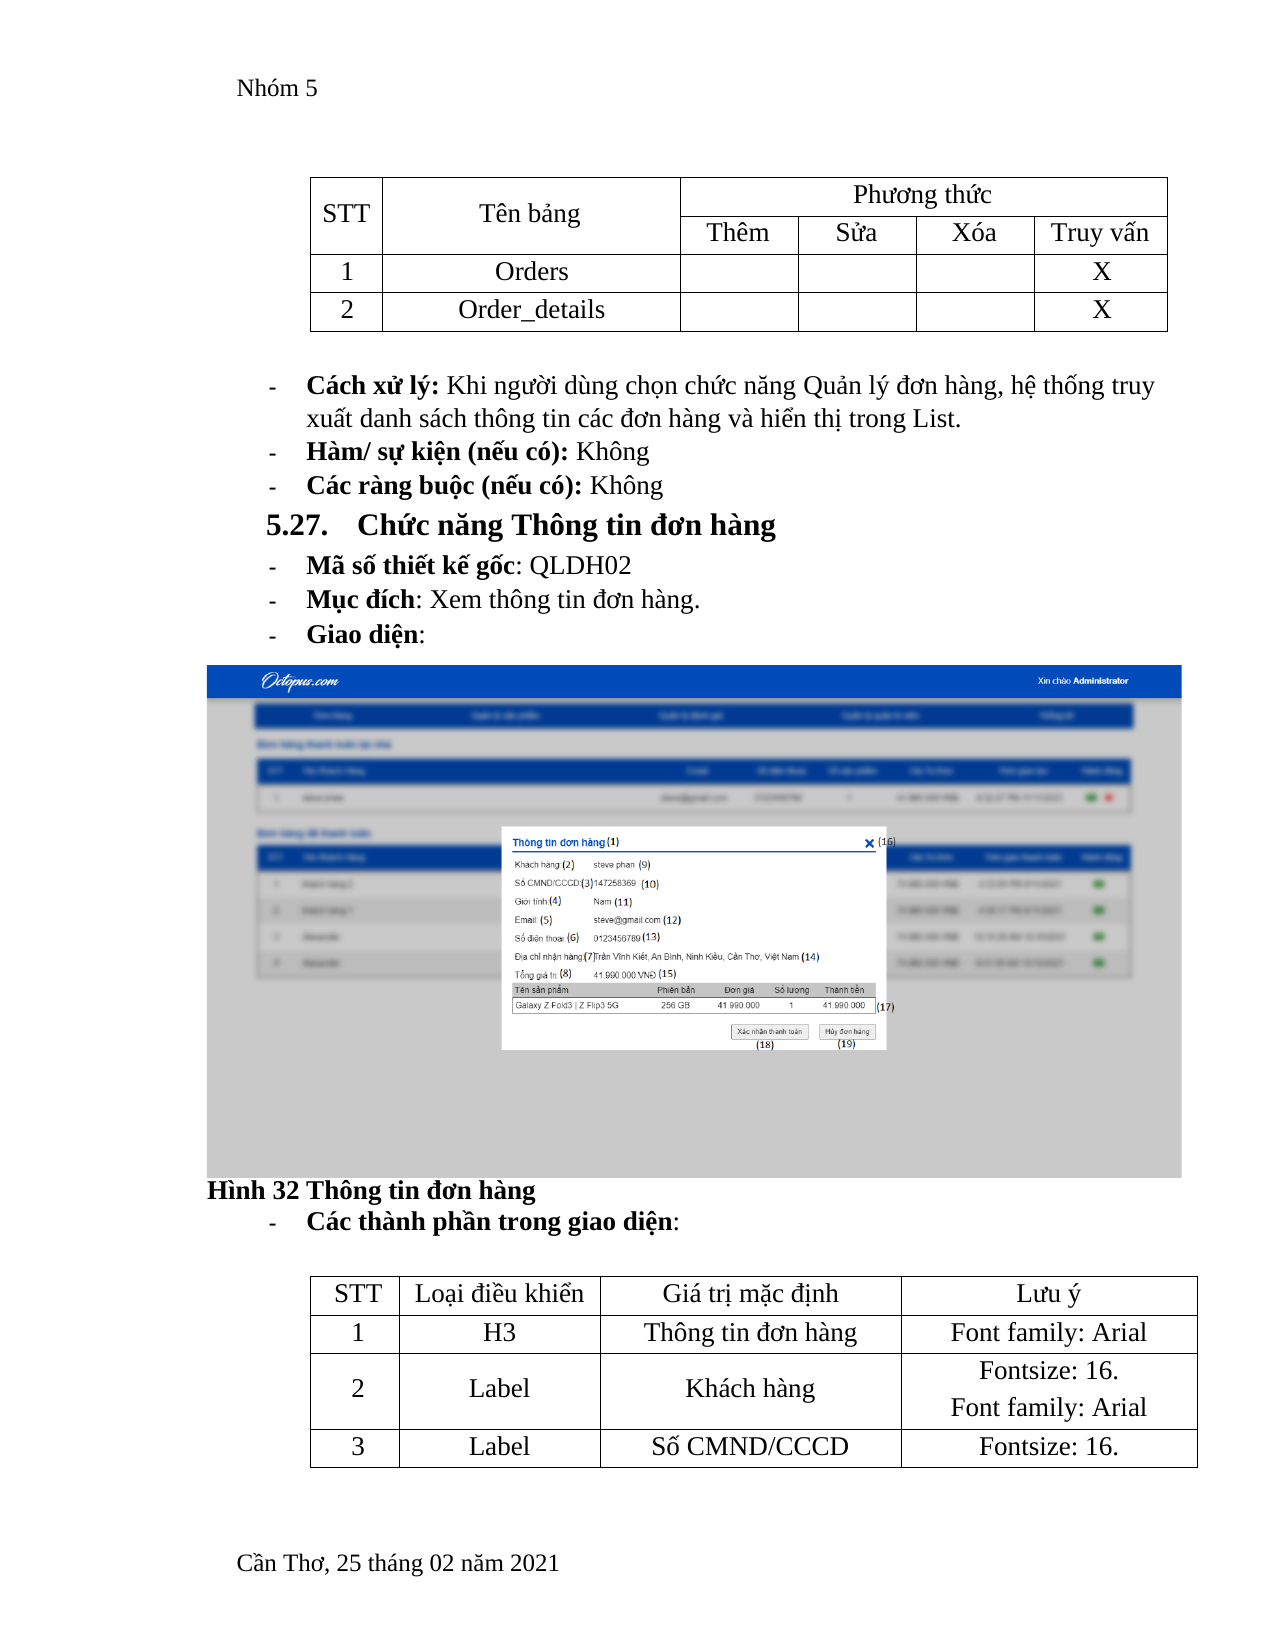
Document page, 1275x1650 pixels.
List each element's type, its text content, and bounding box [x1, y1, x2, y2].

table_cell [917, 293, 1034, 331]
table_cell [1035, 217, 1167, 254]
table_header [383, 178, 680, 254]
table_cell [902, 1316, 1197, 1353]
text Hình 32 Thông tin đơn hàng [207, 1179, 1157, 1204]
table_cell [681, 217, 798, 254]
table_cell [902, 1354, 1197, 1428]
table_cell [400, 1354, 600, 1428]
list Mục đích: Xem thông tin đơn hàng. [268, 583, 1157, 614]
list Hàm/ sự kiện (nếu có): Không [268, 436, 1157, 467]
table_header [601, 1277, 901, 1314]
picture [206, 665, 1182, 1178]
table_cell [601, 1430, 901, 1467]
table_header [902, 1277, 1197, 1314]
list Các ràng buộc (nếu có): Không [268, 469, 1157, 500]
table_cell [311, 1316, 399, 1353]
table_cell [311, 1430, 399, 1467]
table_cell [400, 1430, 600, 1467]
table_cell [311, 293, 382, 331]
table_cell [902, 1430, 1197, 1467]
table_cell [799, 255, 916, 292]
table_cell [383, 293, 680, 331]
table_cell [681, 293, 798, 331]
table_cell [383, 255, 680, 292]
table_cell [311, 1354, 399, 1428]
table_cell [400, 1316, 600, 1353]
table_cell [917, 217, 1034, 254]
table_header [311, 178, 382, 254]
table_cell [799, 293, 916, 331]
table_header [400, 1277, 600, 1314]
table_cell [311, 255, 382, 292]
list Cách xử lý: Khi người dùng chọn chức năng Quản lý đơn hàng, hệ thống truy xuất danh sách thông tin các đơn hàng và hiển thị trong List. [268, 369, 1157, 433]
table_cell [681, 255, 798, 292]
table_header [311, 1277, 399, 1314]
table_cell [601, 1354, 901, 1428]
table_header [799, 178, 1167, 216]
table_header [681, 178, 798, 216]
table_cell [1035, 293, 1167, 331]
list Các thành phần trong giao diện: [268, 1204, 1157, 1236]
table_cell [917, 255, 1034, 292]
list Giao diện: [268, 618, 1157, 649]
list Mã số thiết kế gốc: QLDH02 [268, 549, 1157, 580]
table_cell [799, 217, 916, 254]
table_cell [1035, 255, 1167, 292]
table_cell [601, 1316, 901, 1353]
subtitle Chức năng Thông tin đơn hàng [266, 506, 1157, 542]
